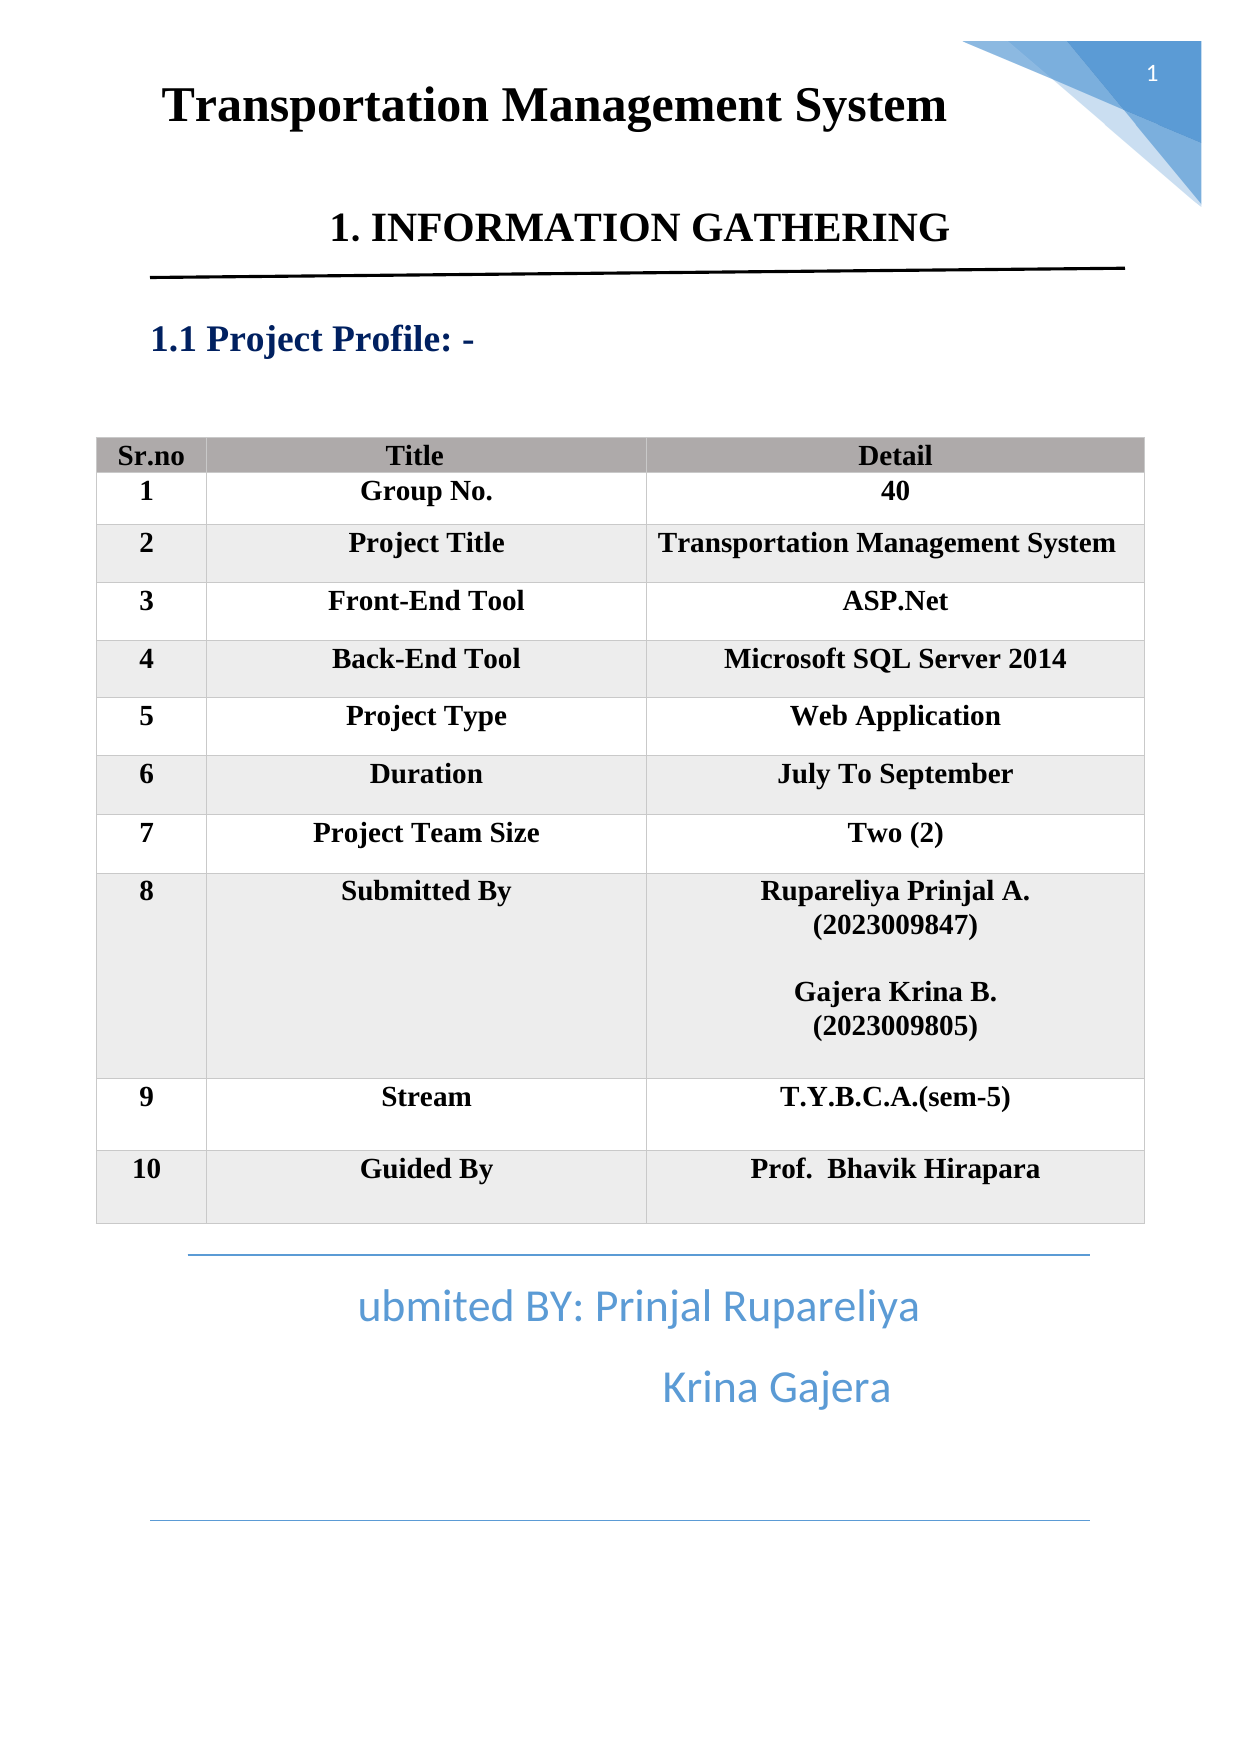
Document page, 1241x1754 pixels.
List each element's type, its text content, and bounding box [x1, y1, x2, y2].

table_cell 2 [97, 525, 206, 582]
table_cell Group No. [207, 473, 646, 524]
table_cell 40 [647, 473, 1144, 524]
text 1.1 Project Profile: - [150, 316, 1090, 359]
table_cell July To September [647, 756, 1144, 814]
table_cell Microsoft SQL Server 2014 [647, 641, 1144, 697]
table_cell Prof. Bhavik Hirapara [647, 1151, 1144, 1223]
table_header Sr.no [97, 438, 206, 472]
table_cell 8 [97, 874, 206, 1078]
picture [962, 41, 1202, 207]
table_cell Guided By [207, 1151, 646, 1223]
table_cell 4 [97, 641, 206, 697]
table_cell Two (2) [647, 815, 1144, 872]
table_cell Project Team Size [207, 815, 646, 872]
text 1. INFORMATION GATHERING [150, 201, 1087, 252]
table_cell Project Title [207, 525, 646, 582]
table_cell Project Type [207, 698, 646, 755]
table_cell 9 [97, 1079, 206, 1150]
table_cell 3 [97, 583, 206, 640]
table_cell Submitted By [207, 874, 646, 1078]
table_header Title [207, 438, 646, 472]
table_cell Rupareliya Prinjal A. (2023009847) Gajera Krina B. (2023009805) [647, 874, 1144, 1078]
table_cell ASP.Net [647, 583, 1144, 640]
table_cell 10 [97, 1151, 206, 1223]
table_cell Back-End Tool [207, 641, 646, 697]
table_cell Web Application [647, 698, 1144, 755]
table_cell 6 [97, 756, 206, 814]
table_cell Stream [207, 1079, 646, 1150]
table_cell Transportation Management System [647, 525, 1144, 582]
table_cell 1 [97, 473, 206, 524]
table_cell 7 [97, 815, 206, 872]
table_cell Duration [207, 756, 646, 814]
table_cell Front-End Tool [207, 583, 646, 640]
table_cell T.Y.B.C.A.(sem-5) [647, 1079, 1144, 1150]
table_cell 5 [97, 698, 206, 755]
table_header Detail [647, 438, 1144, 472]
